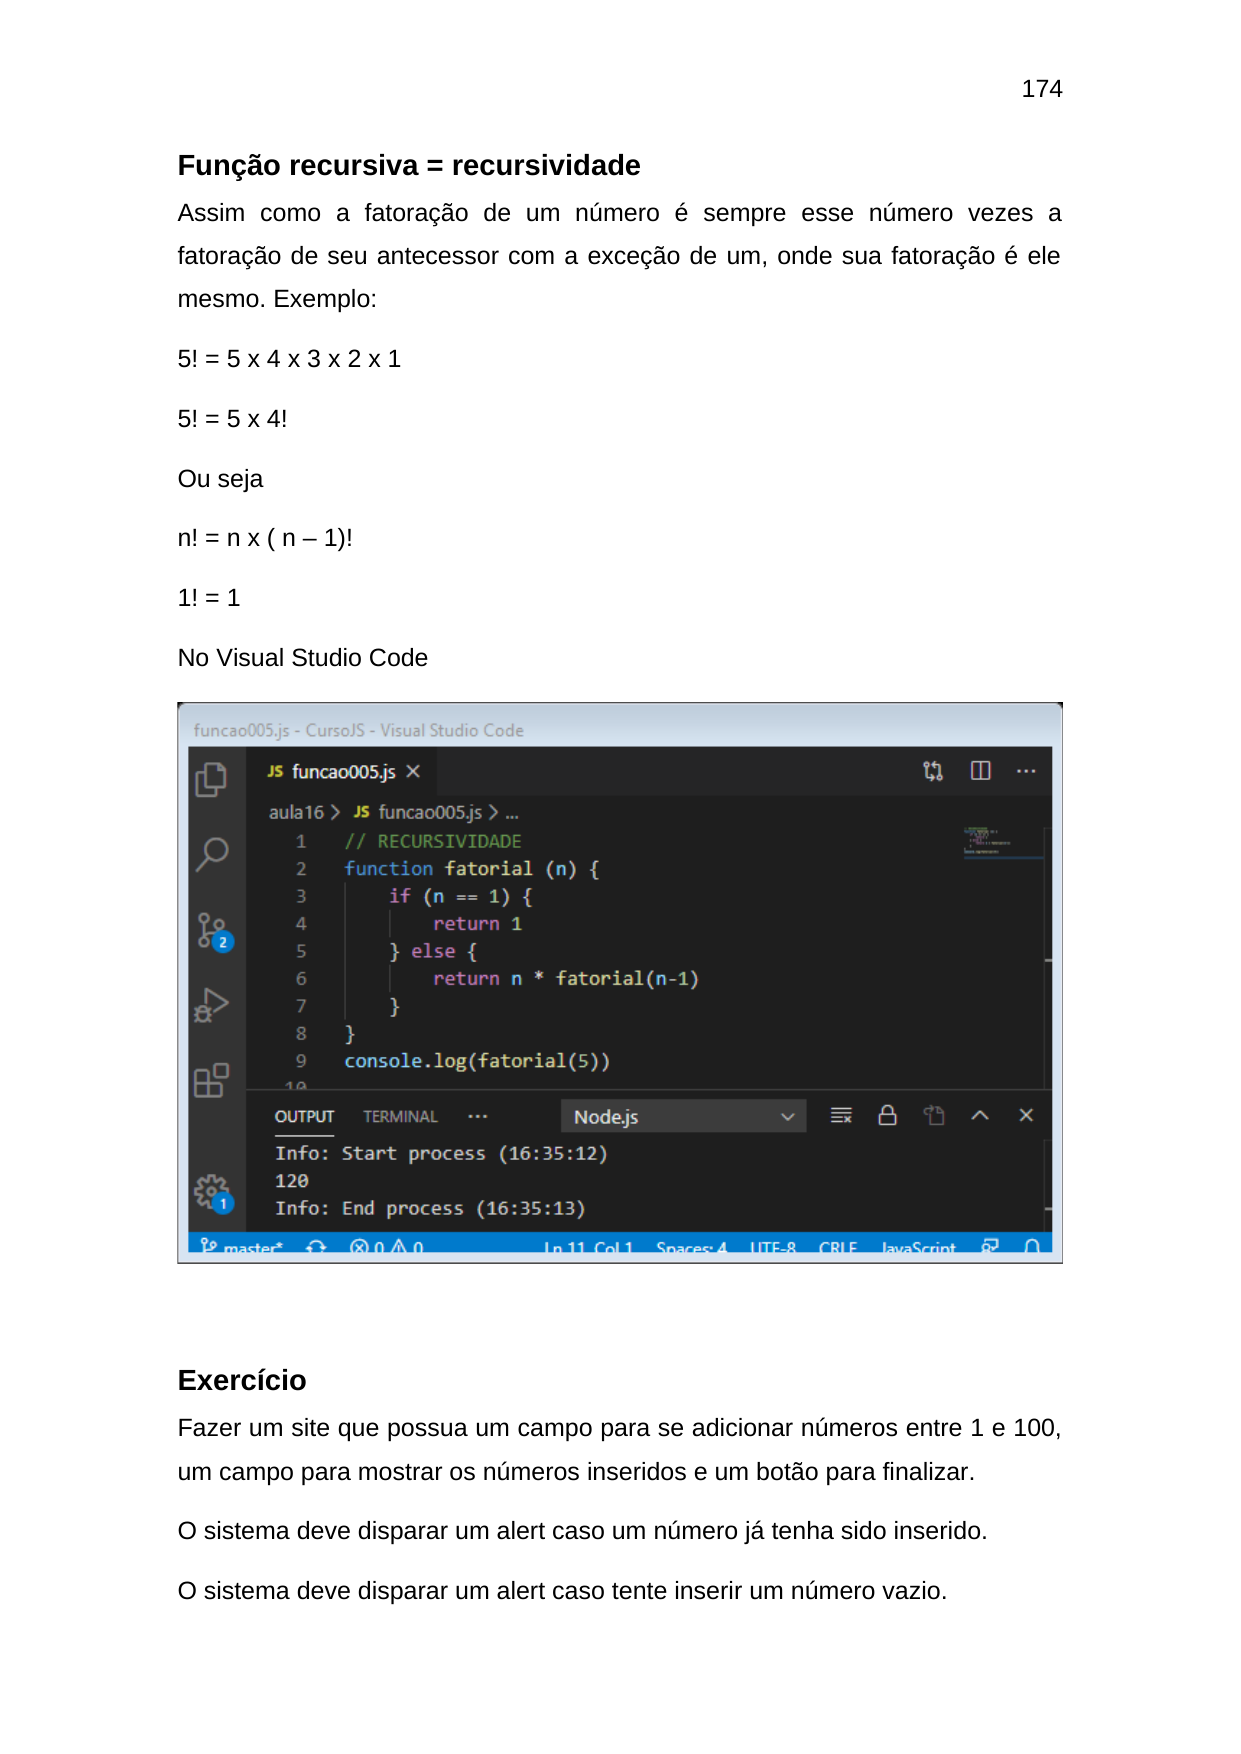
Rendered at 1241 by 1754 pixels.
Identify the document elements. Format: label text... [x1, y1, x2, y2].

text Fazer um site que possua um campo para se adicionar números entre 1 e 100, um campo para mostrar os números inseridos e um botão para finalizar. [177, 1413, 1063, 1485]
text 5! = 5 x 4! [177, 404, 1063, 432]
text O sistema deve disparar um alert caso tente inserir um número vazio. [177, 1576, 1063, 1605]
text n! = n x ( n – 1)! [177, 523, 1063, 552]
subtitle Exercício [177, 1363, 1063, 1397]
text 1! = 1 [177, 583, 1063, 612]
text O sistema deve disparar um alert caso um número já tenha sido inserido. [177, 1516, 1063, 1545]
text 5! = 5 x 4 x 3 x 2 x 1 [177, 344, 1063, 373]
subtitle Função recursiva = recursividade [177, 148, 1063, 181]
text Assim como a fatoração de um número é sempre esse número vezes a fatoração de seu antecessor com a exceção de um, onde sua fatoração é ele mesmo. Exemplo: [177, 198, 1063, 313]
text No Visual Studio Code [177, 643, 1063, 672]
text Ou seja [177, 463, 1063, 492]
